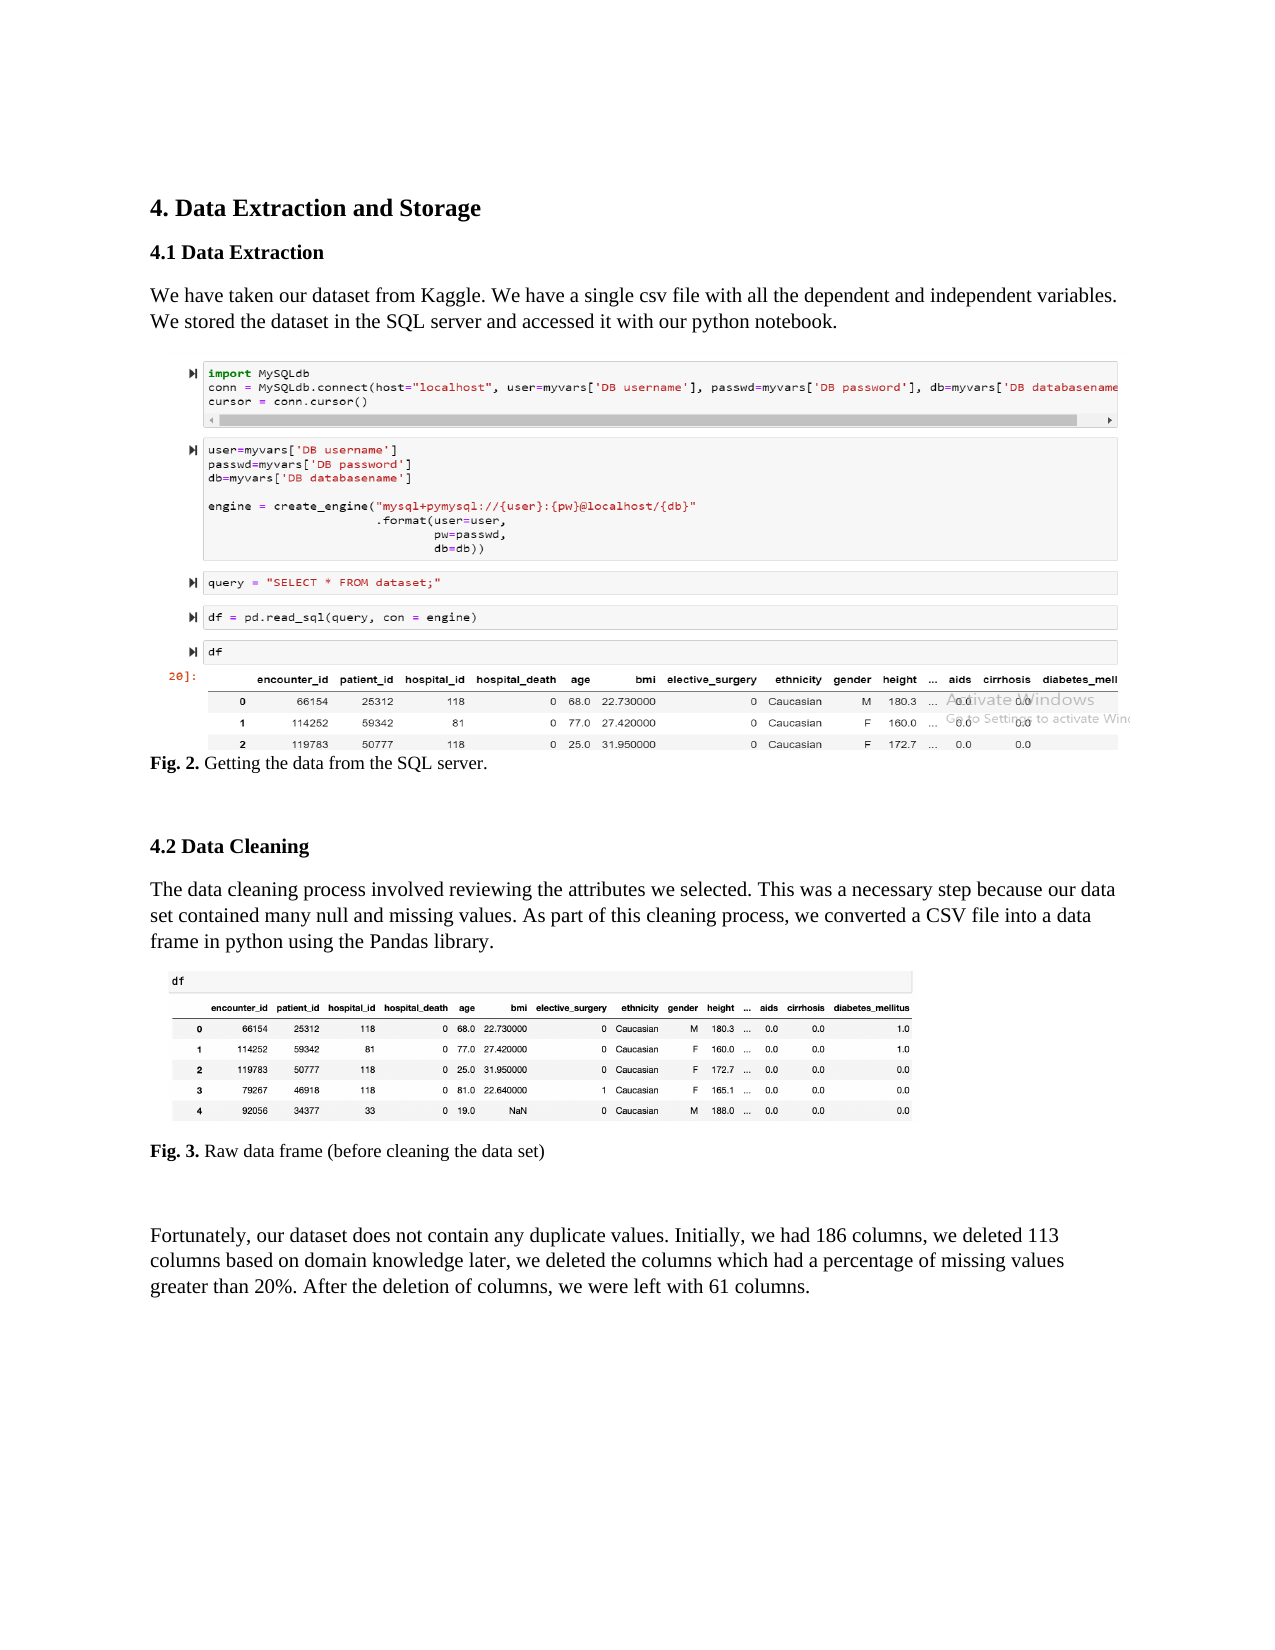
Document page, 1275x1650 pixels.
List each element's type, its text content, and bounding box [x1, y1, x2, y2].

text 4.2 Data Cleaning [150, 834, 1125, 858]
text The data cleaning process involved reviewing the attributes we selected. This was a necessary step because our data set contained many null and missing values. As part of this cleaning process, we converted a CSV file into a data frame in python using the Pandas library. [150, 877, 1125, 953]
text Fortunately, our dataset does not contain any duplicate values. Initially, we had 186 columns, we deleted 113 columns based on domain knowledge later, we deleted the columns which had a percentage of missing values greater than 20%. After the deletion of columns, we were left with 61 columns. [150, 1222, 1125, 1298]
text 4.1 Data Extraction [150, 240, 1125, 264]
text We have taken our dataset from Kaggle. We have a single csv file with all the dependent and independent variables. We stored the dataset in the SQL server and accessed it with our python notebook. [150, 283, 1125, 333]
text Fig. 3. Raw data frame (before cleaning the data set) [150, 1140, 1125, 1162]
text Fig. 2. Getting the data from the SQL server. [150, 351, 1125, 773]
text 4. Data Extraction and Storage [150, 193, 1125, 221]
